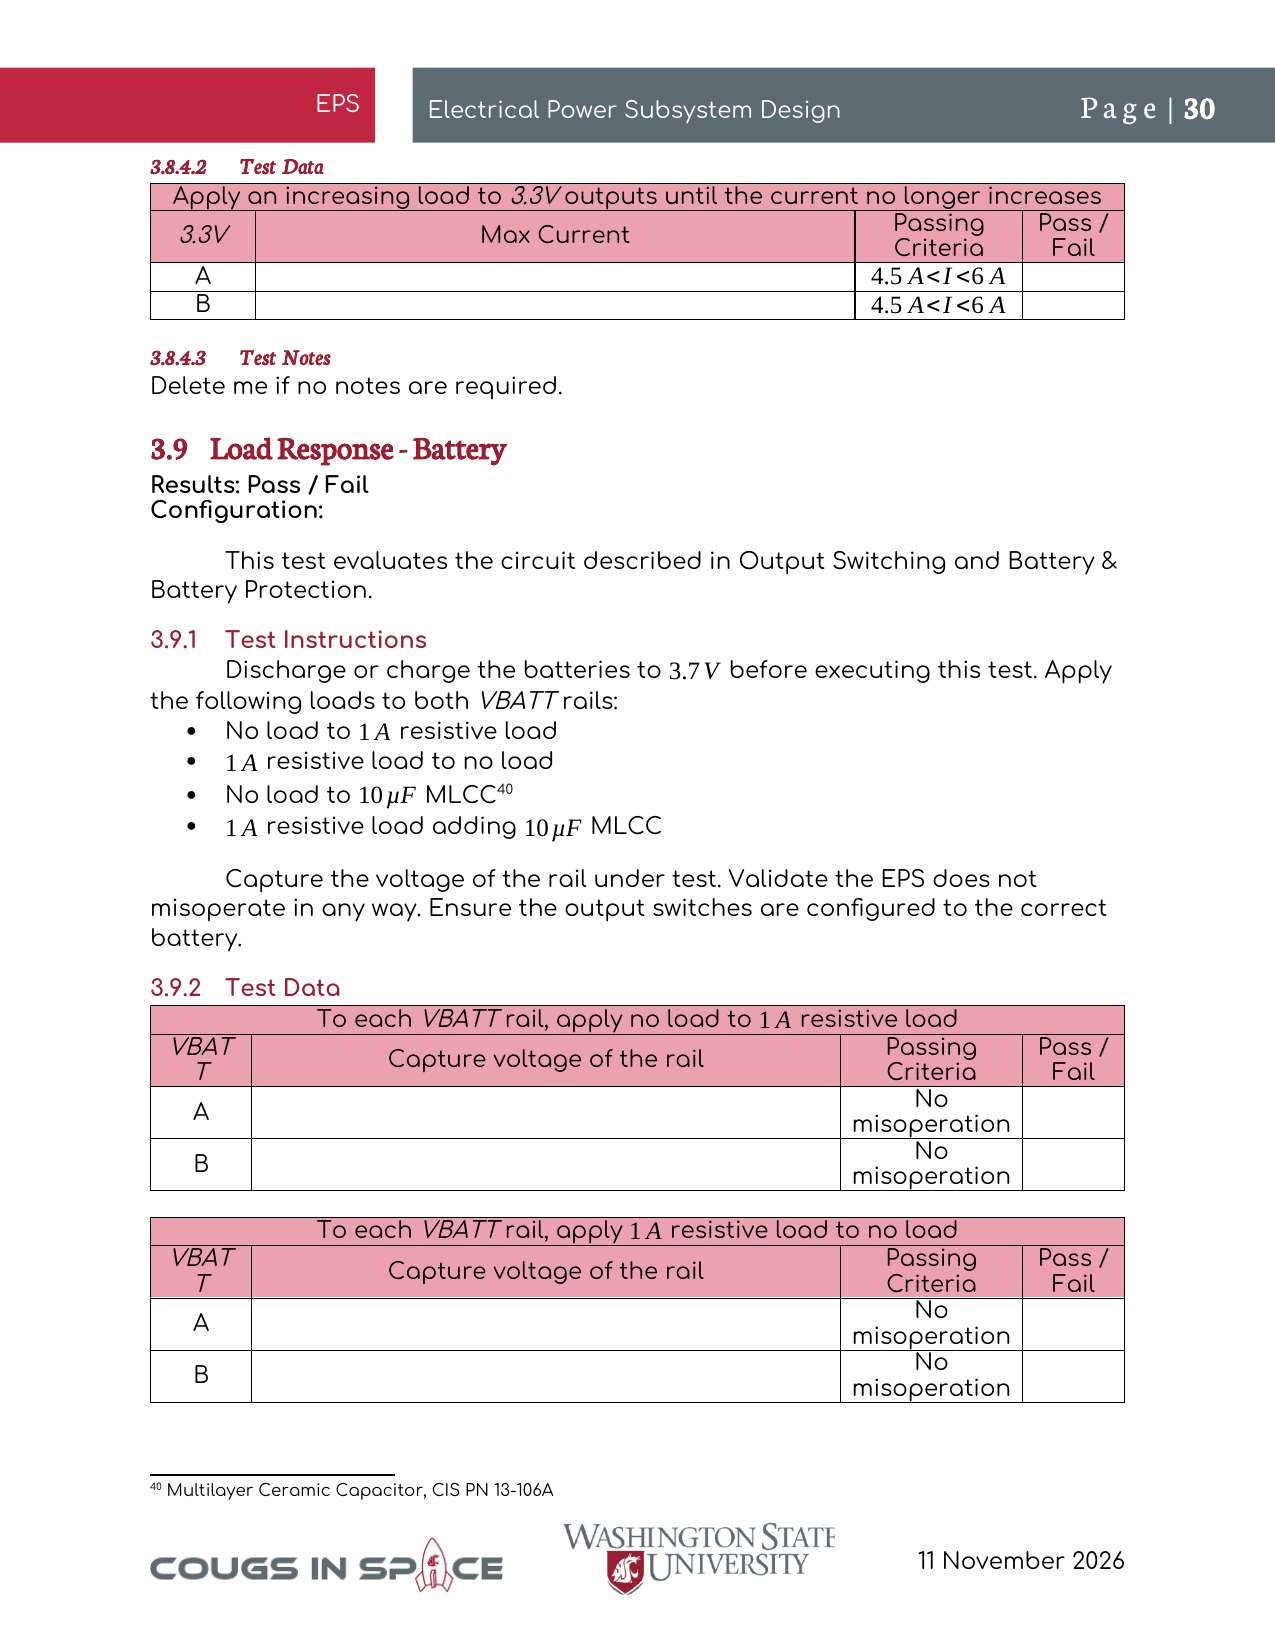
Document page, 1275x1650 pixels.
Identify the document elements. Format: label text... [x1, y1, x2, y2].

table_cell Capture voltage of the rail [252, 1035, 840, 1086]
table_cell [1023, 1351, 1124, 1402]
table_cell A [151, 1087, 251, 1138]
table_cell Pass / Fail [1023, 211, 1124, 262]
picture [150, 1537, 503, 1594]
table_cell No misoperation [841, 1299, 1022, 1349]
table_cell A [151, 263, 255, 291]
table_cell Pass / Fail [1023, 1246, 1124, 1297]
table_cell B [151, 1139, 251, 1190]
list resistive load to no load [187, 749, 1125, 778]
table_cell [256, 292, 854, 319]
table_cell [256, 263, 854, 291]
table_cell B [151, 1351, 251, 1402]
picture [562, 1522, 835, 1594]
table_cell No misoperation [841, 1087, 1022, 1138]
table_header To each VBATT rail, apply resistive load to no load [151, 1218, 1124, 1245]
table_cell [1023, 263, 1124, 291]
subtitle Load Response - Battery [150, 424, 1125, 467]
text Results: Pass / Fail [150, 473, 1125, 498]
list resistive load adding MLCC [187, 813, 1125, 843]
table_cell Passing Criteria [841, 1246, 1022, 1297]
subtitle Test Instructions [150, 628, 1125, 654]
table_cell [856, 292, 1022, 319]
subtitle Test Data [150, 976, 1125, 1001]
table_cell No misoperation [841, 1139, 1022, 1190]
list No load to MLCC [187, 782, 1125, 809]
table_cell Pass / Fail [1023, 1035, 1124, 1086]
table_cell Max Current [256, 211, 854, 262]
table_cell Capture voltage of the rail [252, 1246, 840, 1297]
text This test evaluates the circuit described in Output Switching and Battery & Battery Protection. [150, 549, 1125, 604]
table_cell VBATT [151, 1246, 251, 1297]
table_cell [1023, 1299, 1124, 1349]
table_cell VBATT [151, 1035, 251, 1086]
table_cell [1023, 292, 1124, 319]
table_cell B [151, 292, 255, 319]
text Discharge or charge the batteries to before executing this test. Apply the following loads to both VBATT rails: [150, 657, 1125, 714]
table_cell [252, 1087, 840, 1138]
table_cell [252, 1299, 840, 1349]
text Configuration: [150, 498, 1125, 524]
subtitle Test Data [150, 150, 1125, 179]
table_cell [252, 1139, 840, 1190]
list No load to resistive load [187, 718, 1125, 746]
table_cell [1023, 1139, 1124, 1190]
table_cell [1023, 1087, 1124, 1138]
table_cell [252, 1351, 840, 1402]
text Capture the voltage of the rail under test. Validate the EPS does not misoperate in any way. Ensure the output switches are configured to the correct battery. [150, 867, 1125, 951]
table_cell Passing Criteria [856, 211, 1022, 262]
table_cell Passing Criteria [841, 1035, 1022, 1086]
table_header Apply an increasing load to 3.3V outputs until the current no longer increases [151, 184, 1124, 210]
table_cell 3.3V [151, 211, 255, 262]
table_cell [856, 263, 1022, 291]
subtitle Test Notes [150, 341, 1125, 370]
table_cell A [151, 1299, 251, 1349]
text Delete me if no notes are required. [150, 374, 1125, 400]
table_header To each VBATT rail, apply no load to resistive load [151, 1006, 1124, 1034]
table_cell No misoperation [841, 1351, 1022, 1402]
